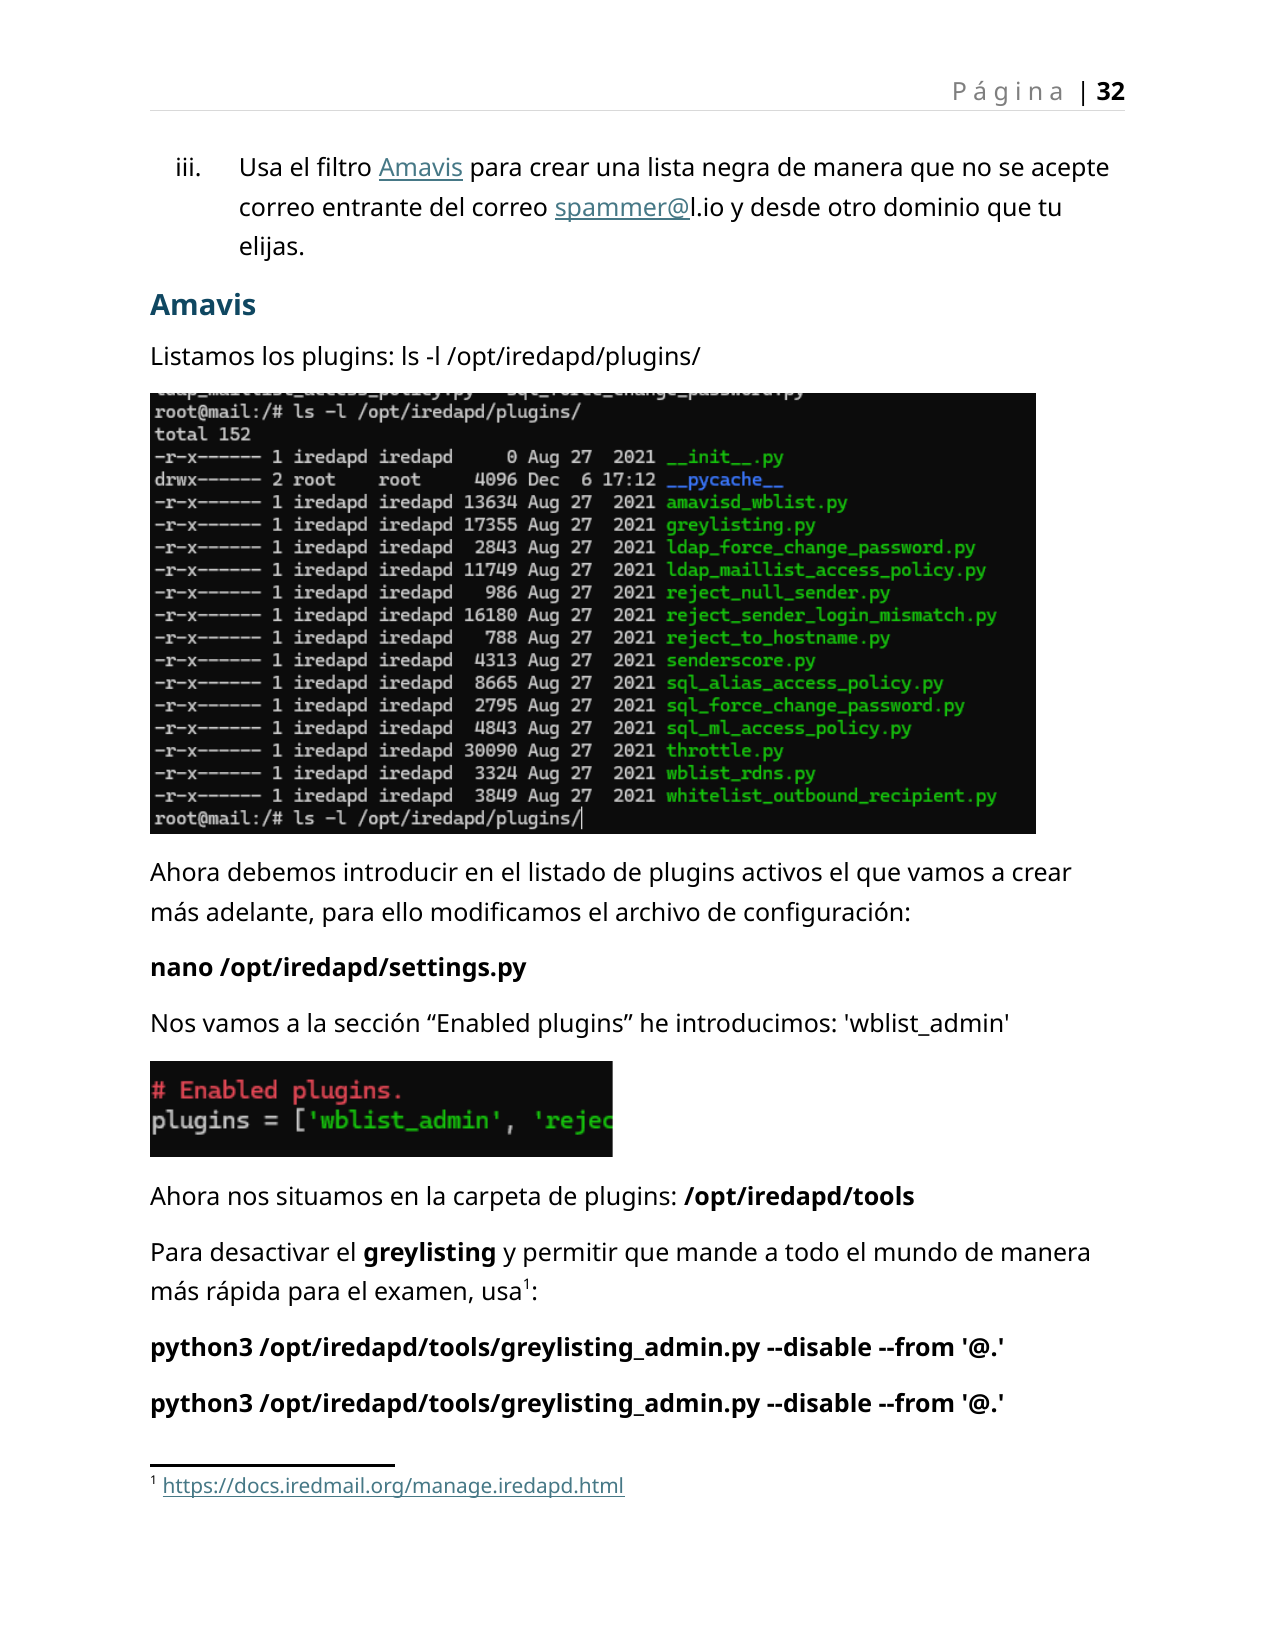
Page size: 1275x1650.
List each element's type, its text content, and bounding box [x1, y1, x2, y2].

picture [150, 393, 1036, 834]
text Ahora debemos introducir en el listado de plugins activos el que vamos a crear más adelante, para ello modificamos el archivo de configuración: [150, 855, 1125, 928]
text nano /opt/iredapd/settings.py [150, 950, 1125, 984]
text Listamos los plugins: ls -l /opt/iredapd/plugins/ [150, 338, 1125, 372]
subtitle Amavis [150, 284, 1125, 324]
text python3 /opt/iredapd/tools/greylisting_admin.py --disable --from '@.' [150, 1386, 1125, 1419]
picture [150, 1061, 613, 1157]
list Usa el filtro Amavis para crear una lista negra de manera que no se acepte correo entrante del correo spammer@l.io y desde otro dominio que tu elijas. [201, 150, 1125, 262]
text Para desactivar el greylisting y permitir que mande a todo el mundo de manera más rápida para el examen, usa: [150, 1235, 1125, 1308]
text Nos vamos a la sección “Enabled plugins” he introducimos: 'wblist_admin' [150, 1006, 1125, 1040]
text python3 /opt/iredapd/tools/greylisting_admin.py --disable --from '@.' [150, 1330, 1125, 1364]
text Ahora nos situamos en la carpeta de plugins: /opt/iredapd/tools [150, 1179, 1125, 1213]
